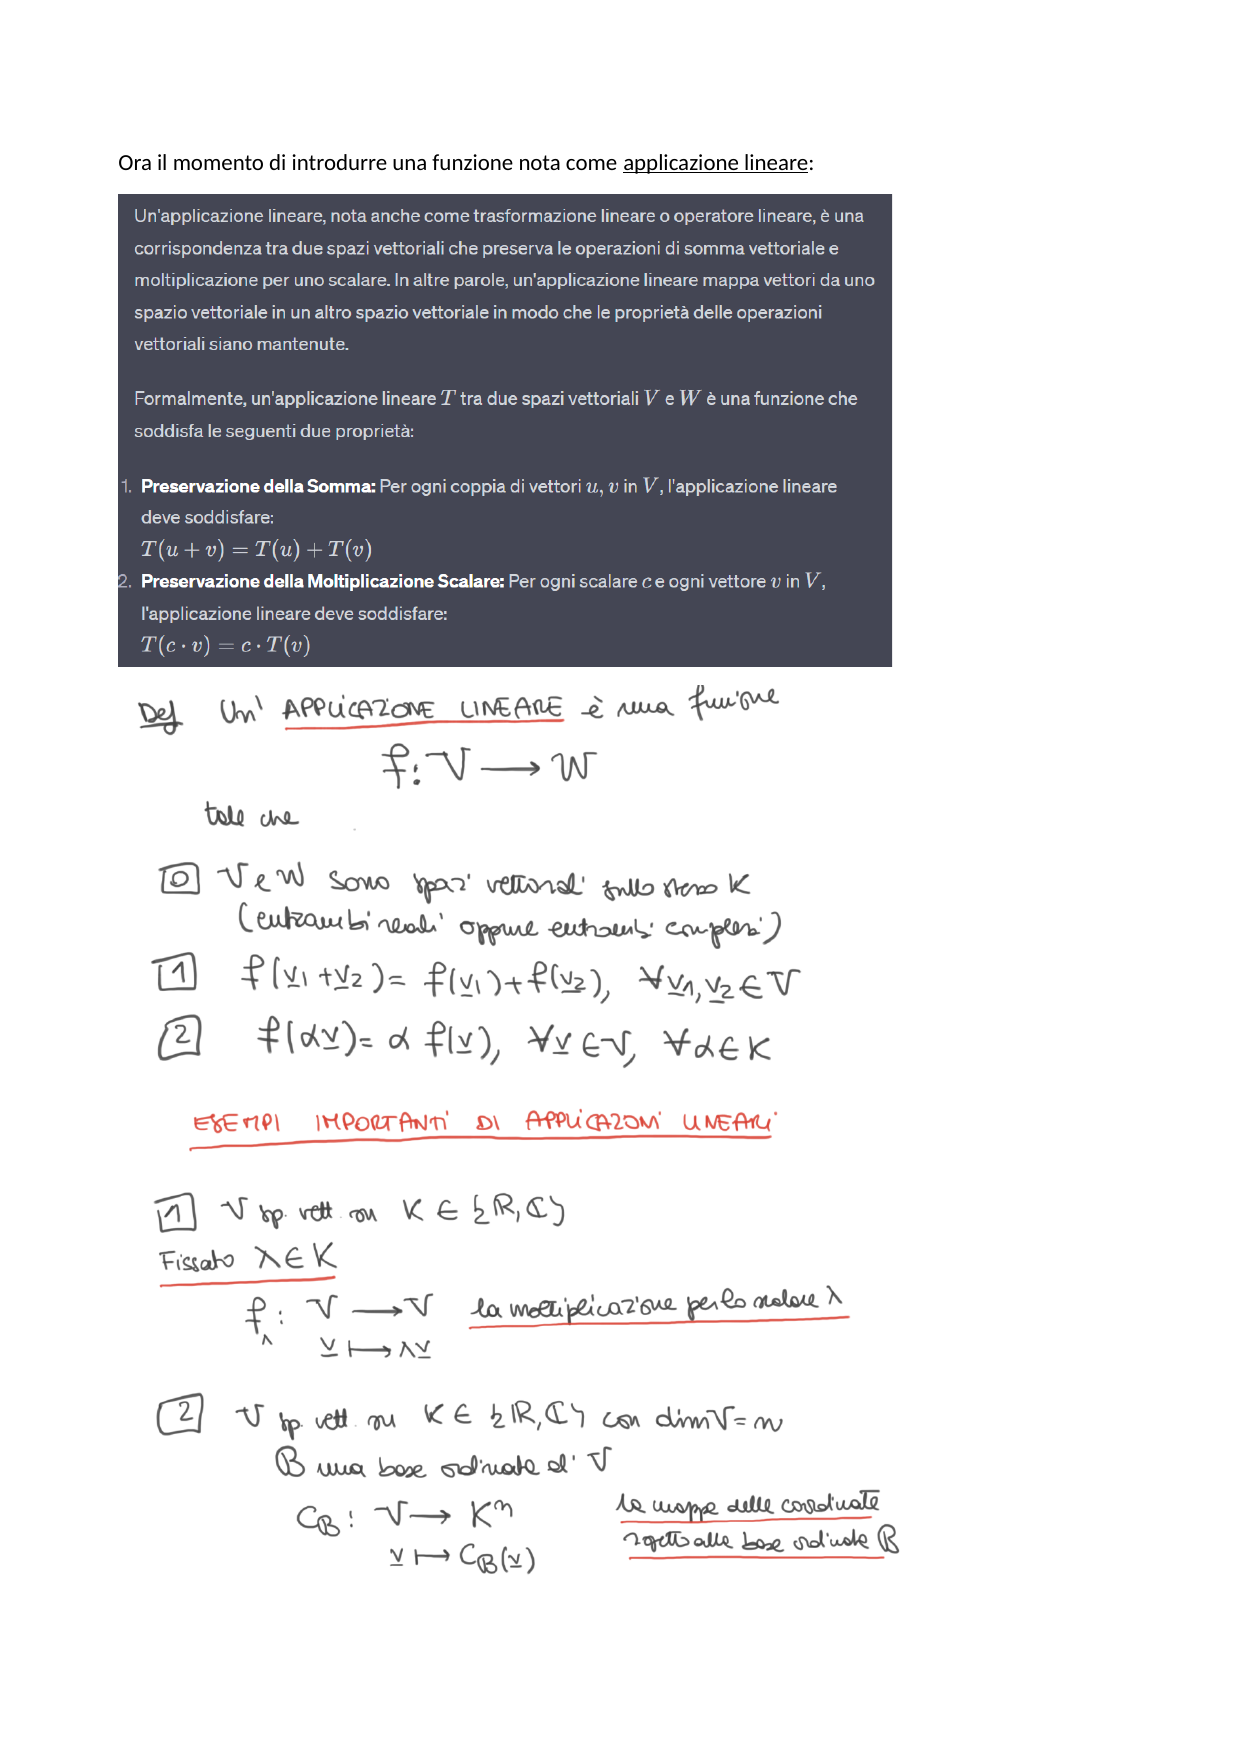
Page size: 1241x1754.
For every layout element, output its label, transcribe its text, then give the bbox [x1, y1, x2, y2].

picture [118, 685, 823, 1079]
picture [118, 1097, 915, 1597]
text Ora il momento di introdurre una funzione nota come applicazione lineare: [118, 148, 1122, 176]
picture [118, 194, 893, 667]
